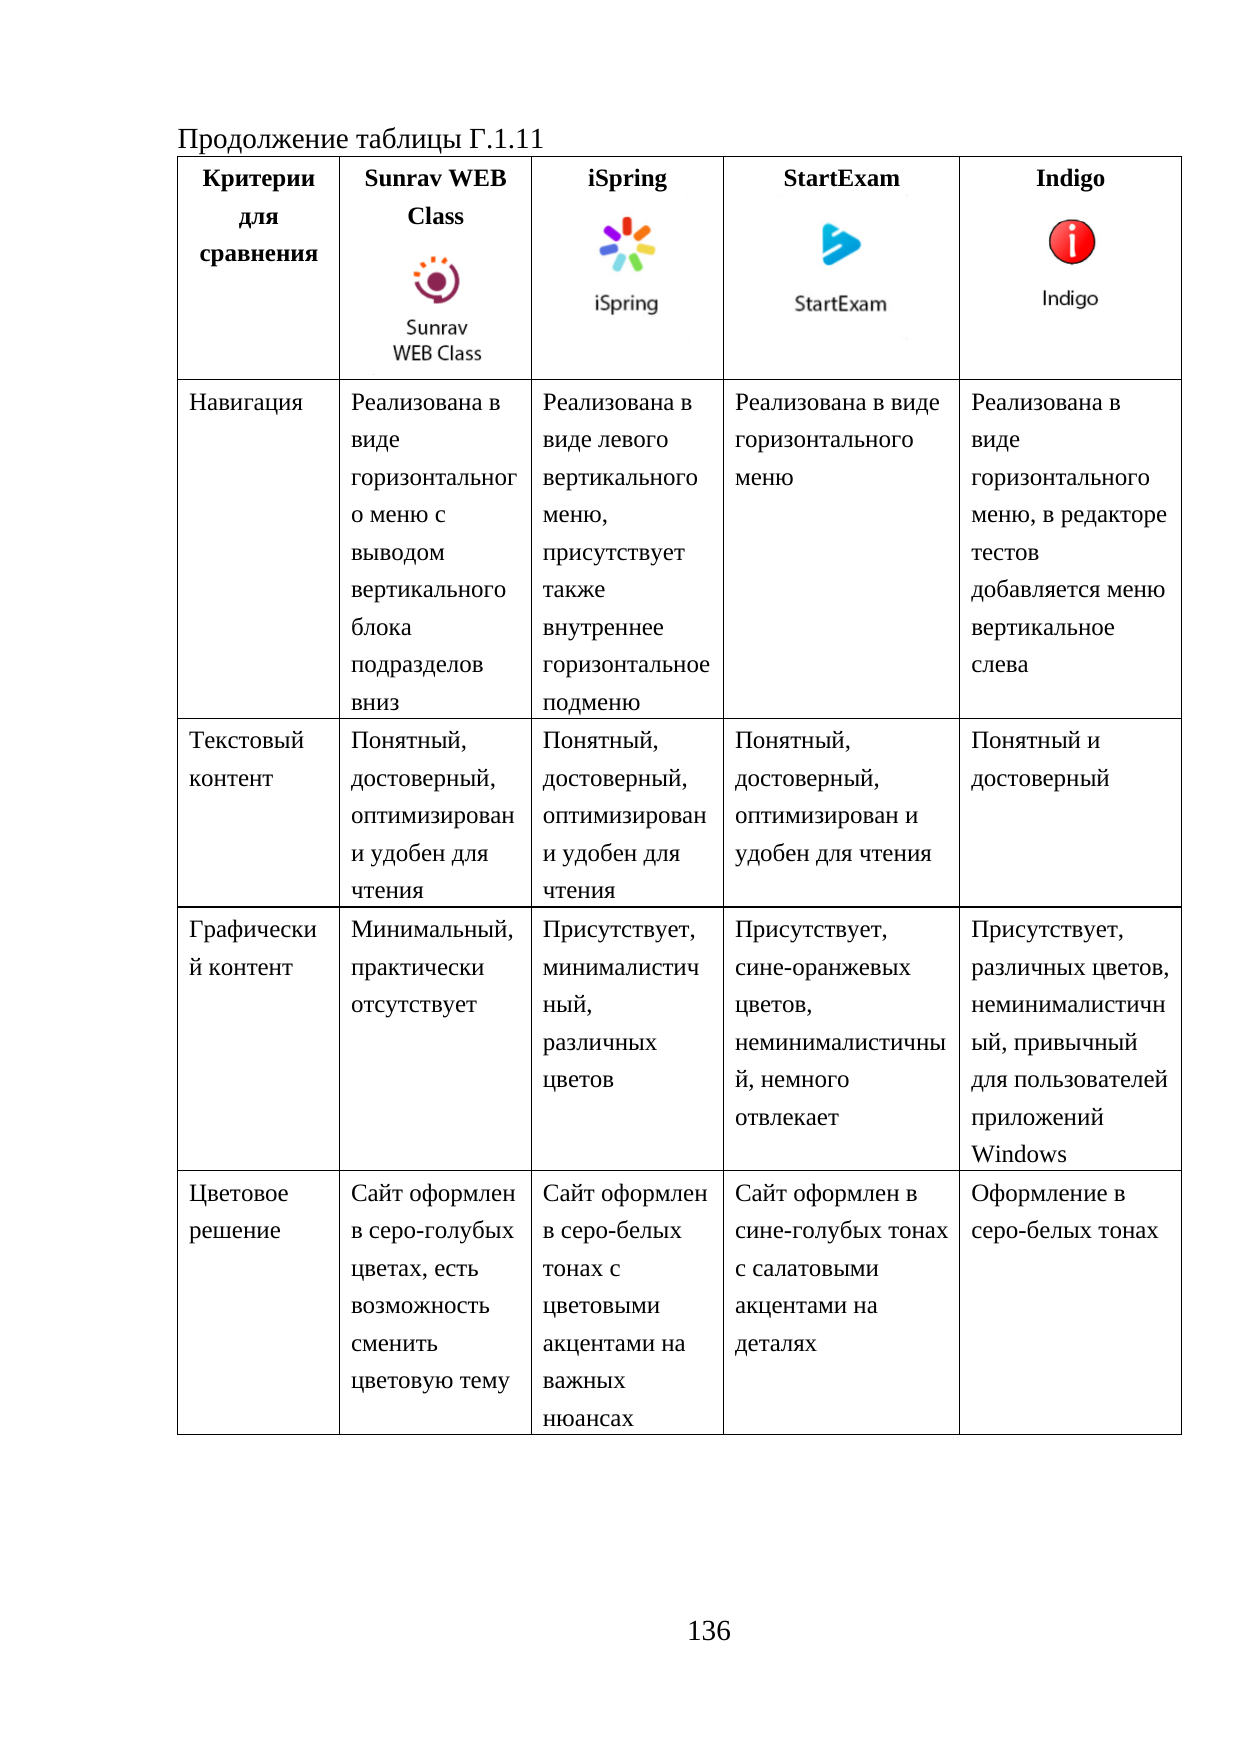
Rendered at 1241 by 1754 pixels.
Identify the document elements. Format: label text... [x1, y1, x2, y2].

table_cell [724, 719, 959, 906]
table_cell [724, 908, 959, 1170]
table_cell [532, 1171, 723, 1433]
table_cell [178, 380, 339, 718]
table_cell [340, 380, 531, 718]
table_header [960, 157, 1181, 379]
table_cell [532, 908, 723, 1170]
picture [1010, 194, 1131, 333]
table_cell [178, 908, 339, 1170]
picture [565, 194, 690, 341]
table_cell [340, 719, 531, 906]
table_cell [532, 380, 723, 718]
text Продолжение таблицы Г.1.11 [177, 118, 1181, 156]
picture [776, 194, 908, 340]
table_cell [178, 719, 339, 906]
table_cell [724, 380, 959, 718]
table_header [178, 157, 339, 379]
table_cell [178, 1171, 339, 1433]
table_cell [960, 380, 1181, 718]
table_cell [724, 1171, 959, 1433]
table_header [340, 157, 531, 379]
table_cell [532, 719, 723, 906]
picture [373, 231, 498, 375]
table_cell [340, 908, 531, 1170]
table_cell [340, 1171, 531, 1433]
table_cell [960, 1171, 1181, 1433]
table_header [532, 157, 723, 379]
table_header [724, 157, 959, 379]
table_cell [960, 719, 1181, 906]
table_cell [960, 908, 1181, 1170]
